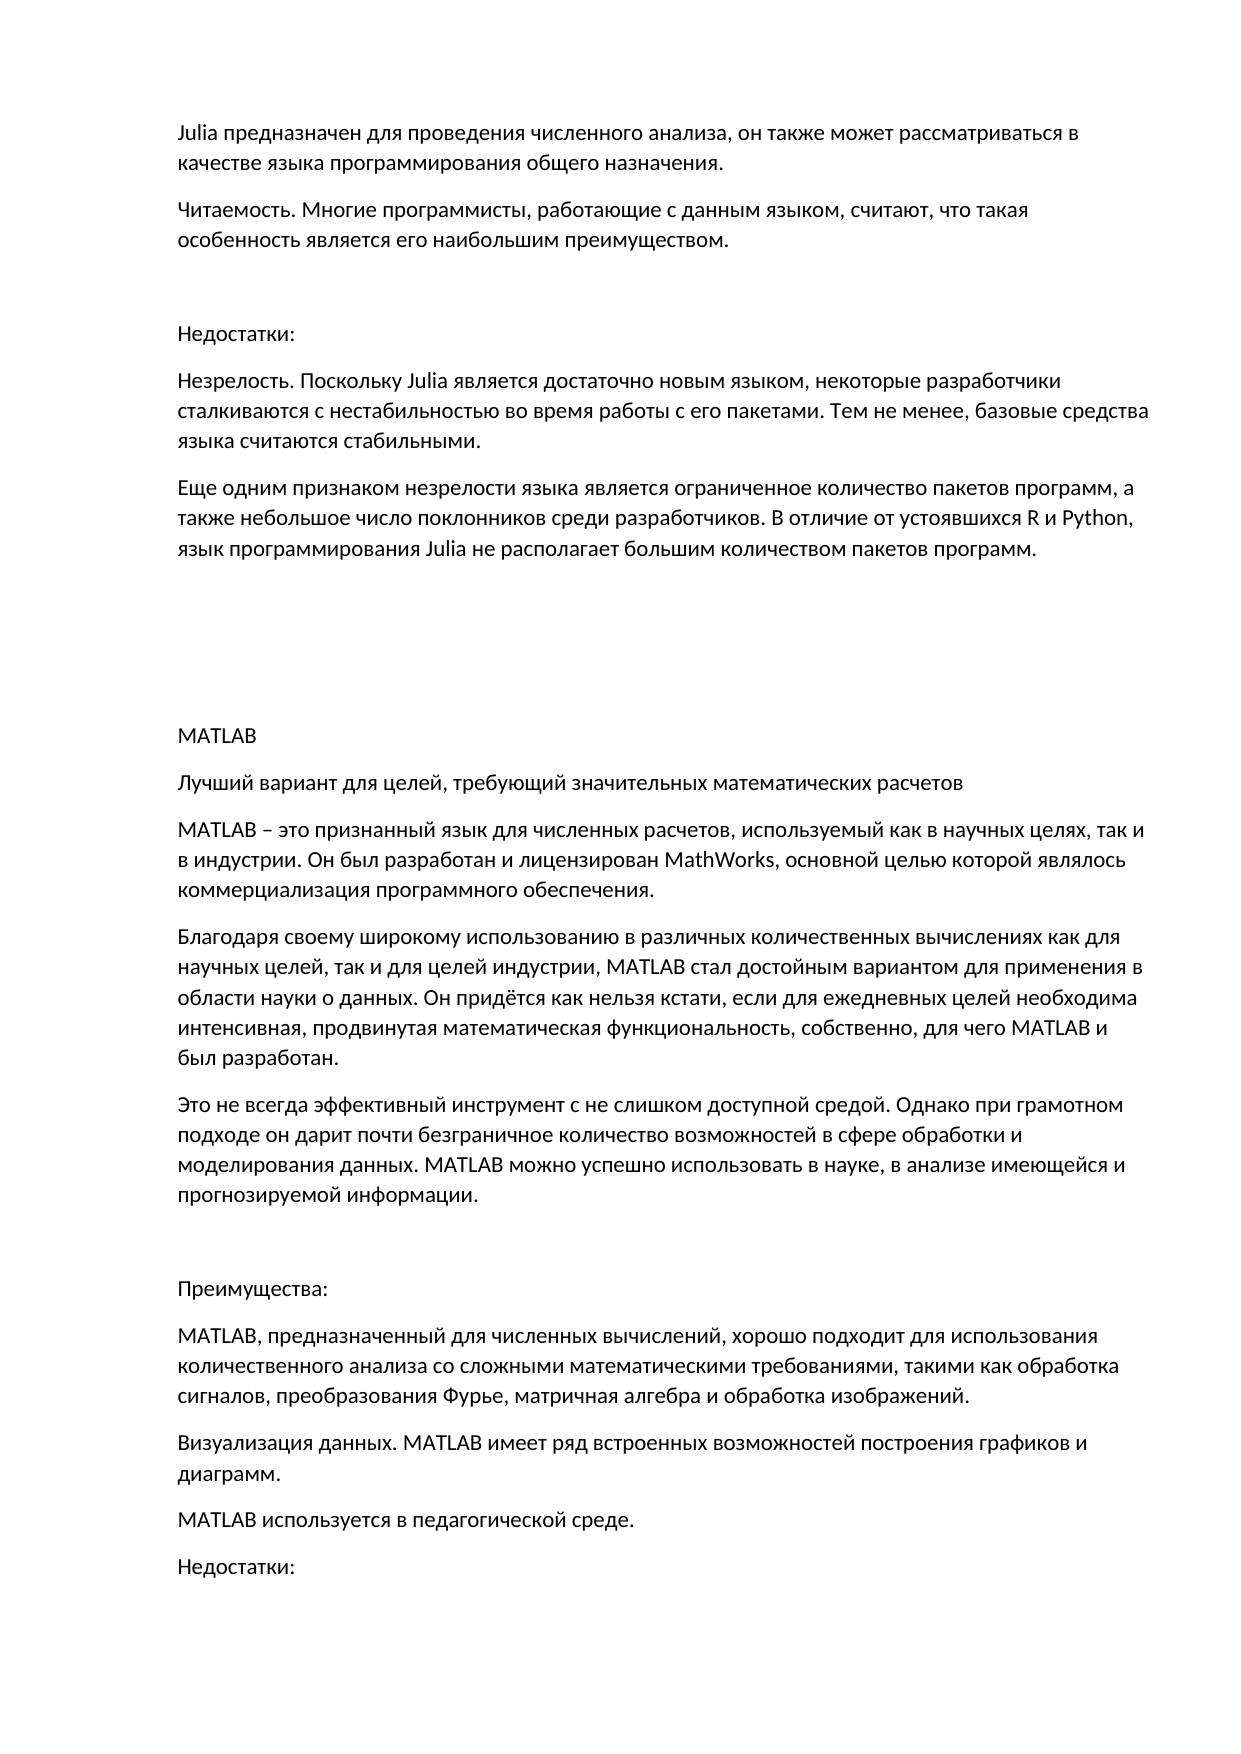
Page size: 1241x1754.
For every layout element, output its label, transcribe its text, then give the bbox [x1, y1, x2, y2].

text Недостатки: [177, 319, 1152, 347]
text Еще одним признаком незрелости языка является ограниченное количество пакетов программ, а также небольшое число поклонников среди разработчиков. В отличие от устоявшихся R и Python, язык программирования Julia не располагает большим количеством пакетов программ. [177, 473, 1152, 562]
text MATLAB – это признанный язык для численных расчетов, используемый как в научных целях, так и в индустрии. Он был разработан и лицензирован MathWorks, основной целью которой являлось коммерциализация программного обеспечения. [177, 815, 1152, 903]
text MATLAB, предназначенный для численных вычислений, хорошо подходит для использования количественного анализа со сложными математическими требованиями, такими как обработка сигналов, преобразования Фурье, матричная алгебра и обработка изображений. [177, 1321, 1152, 1410]
text Недостатки: [177, 1552, 1152, 1581]
text MATLAB используется в педагогической среде. [177, 1506, 1152, 1534]
text MATLAB [177, 721, 1152, 749]
text Читаемость. Многие программисты, работающие с данным языком, считают, что такая особенность является его наибольшим преимуществом. [177, 195, 1152, 253]
text Julia предназначен для проведения численного анализа, он также может рассматриваться в качестве языка программирования общего назначения. [177, 118, 1152, 176]
text Визуализация данных. MATLAB имеет ряд встроенных возможностей построения графиков и диаграмм. [177, 1428, 1152, 1487]
text Благодаря своему широкому использованию в различных количественных вычислениях как для научных целей, так и для целей индустрии, MATLAB стал достойным вариантом для применения в области науки о данных. Он придётся как нельзя кстати, если для ежедневных целей необходима интенсивная, продвинутая математическая функциональность, собственно, для чего MATLAB и был разработан. [177, 922, 1152, 1071]
text Лучший вариант для целей, требующий значительных математических расчетов [177, 768, 1152, 796]
text Незрелость. Поскольку Julia является достаточно новым языком, некоторые разработчики сталкиваются с нестабильностью во время работы с его пакетами. Тем не менее, базовые средства языка считаются стабильными. [177, 366, 1152, 454]
text Преимущества: [177, 1274, 1152, 1302]
text Это не всегда эффективный инструмент с не слишком доступной средой. Однако при грамотном подходе он дарит почти безграничное количество возможностей в сфере обработки и моделирования данных. MATLAB можно успешно использовать в науке, в анализе имеющейся и прогнозируемой информации. [177, 1090, 1152, 1209]
